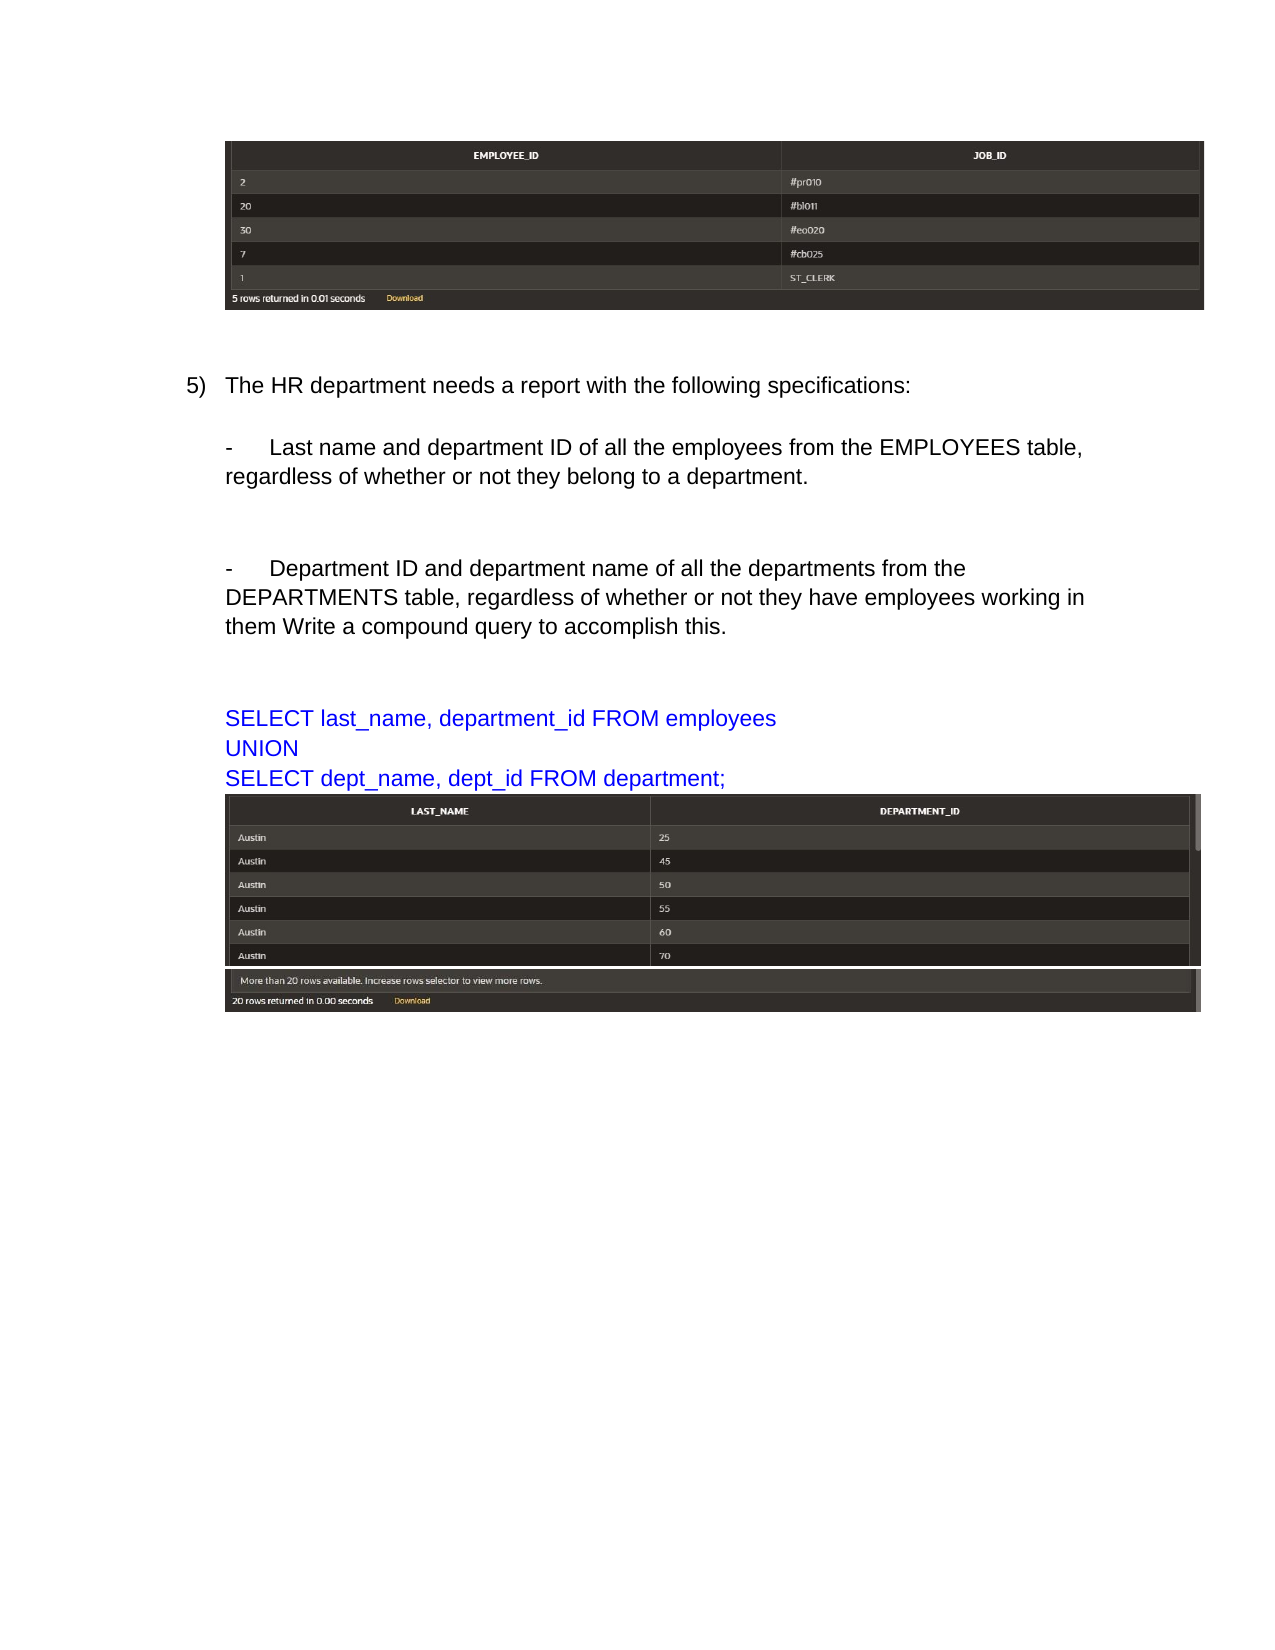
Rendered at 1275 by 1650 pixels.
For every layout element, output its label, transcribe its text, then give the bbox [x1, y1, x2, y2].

picture [225, 141, 1205, 310]
picture [225, 969, 1201, 1012]
text SELECT dept_name, dept_id FROM department; [224, 765, 1139, 791]
list Department ID and department name of all the departments from the DEPARTMENTS table, regardless of whether or not they have employees working in them Write a compound query to accomplish this. [225, 555, 1129, 639]
picture [225, 794, 1201, 966]
list Last name and department ID of all the employees from the EMPLOYEES table, regardless of whether or not they belong to a department. [225, 434, 1129, 489]
list The HR department needs a report with the following specifications: [186, 372, 1129, 399]
text SELECT last_name, department_id FROM employees [224, 705, 1139, 731]
text UNION [224, 735, 1139, 761]
